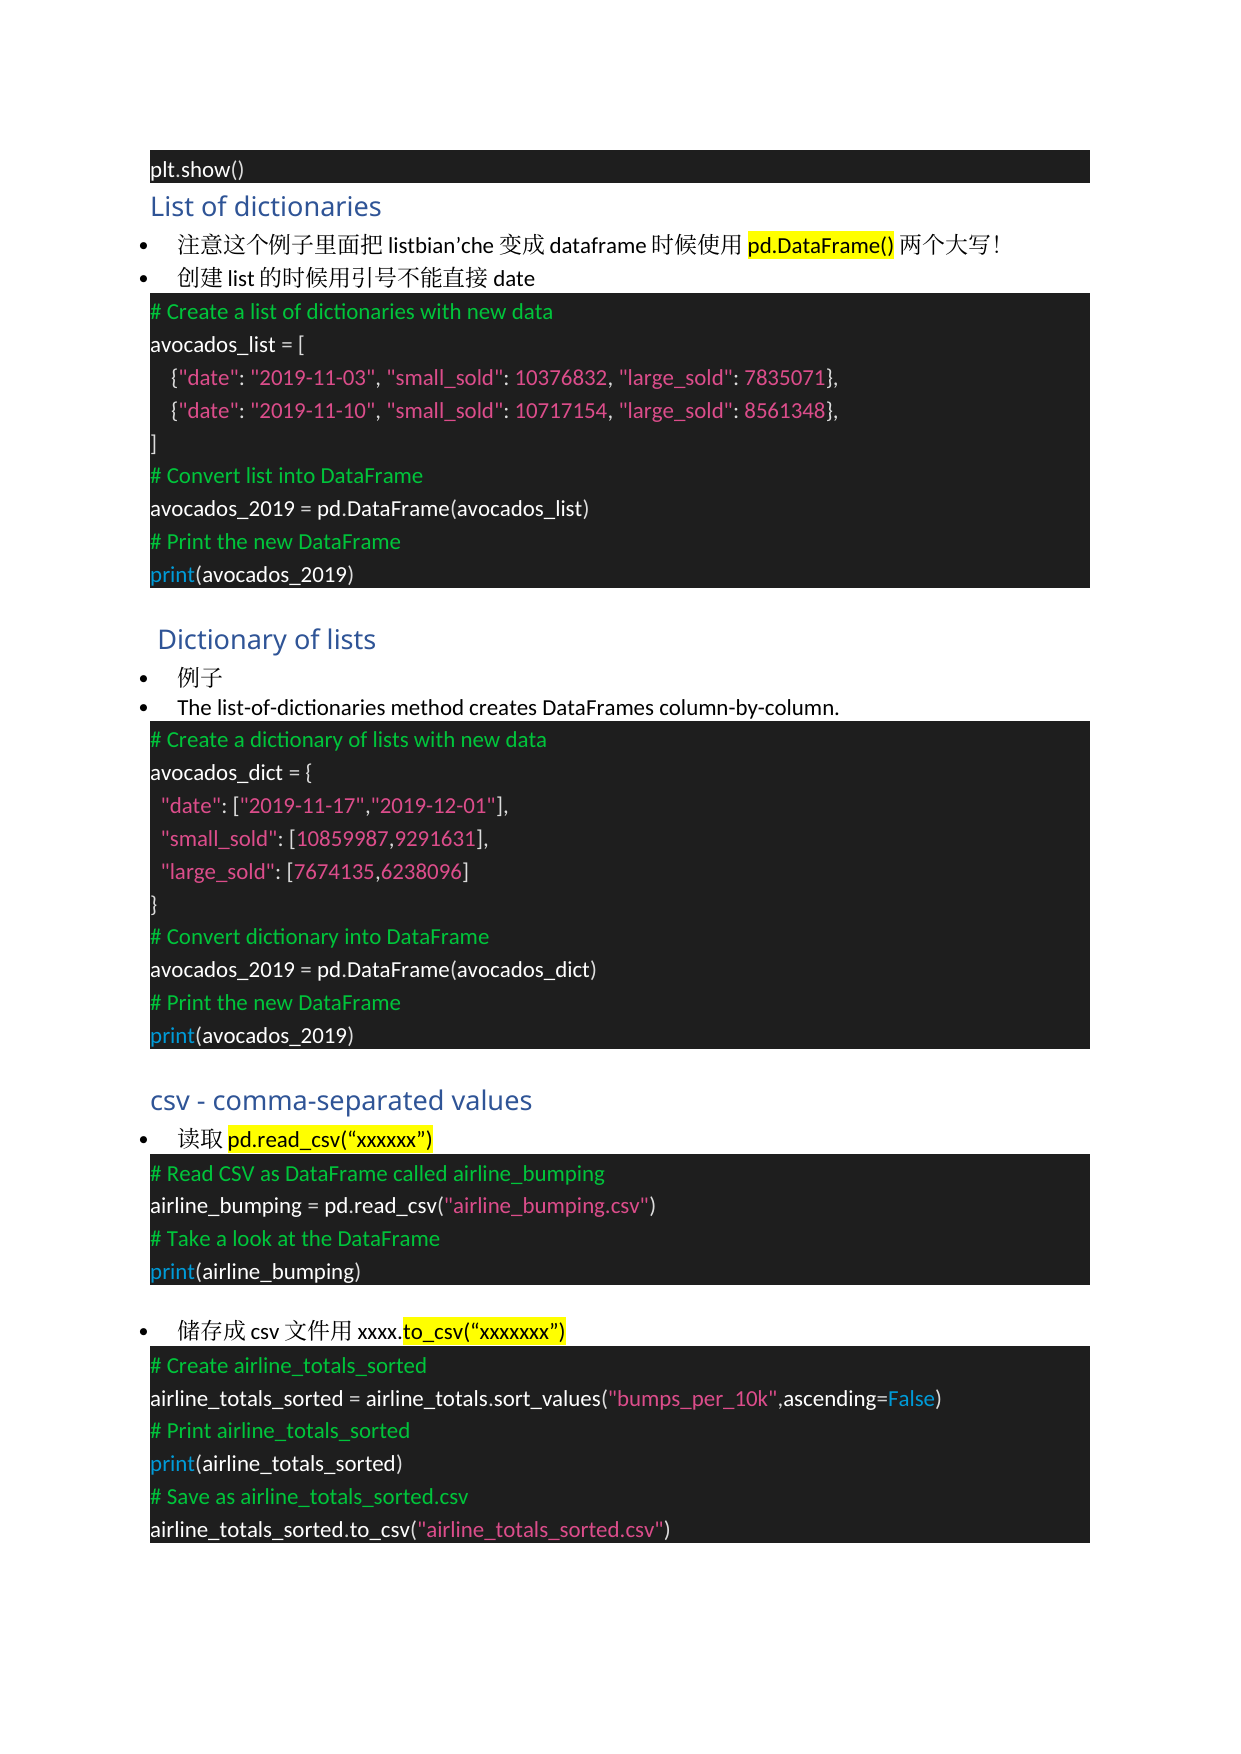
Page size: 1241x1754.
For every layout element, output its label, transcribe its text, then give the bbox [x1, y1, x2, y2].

text # Take a look at the DataFrame [150, 1219, 1090, 1252]
text # Read CSV as DataFrame called airline_bumping [150, 1154, 1090, 1187]
text # Convert list into DataFrame [150, 457, 1090, 489]
text airline_totals_sorted = airline_totals.sort_values("bumps_per_10k",ascending=False) [150, 1379, 1090, 1412]
list 储存成csv文件用xxxx.to_csv(“xxxxxxx”) [140, 1313, 1090, 1346]
text print(airline_totals_sorted) [150, 1444, 1090, 1477]
text print(airline_bumping) [150, 1252, 1090, 1285]
text # Print the new DataFrame [150, 522, 1090, 555]
text {"date": "2019-11-03", "small_sold": 10376832, "large_sold": 7835071}, [150, 358, 1090, 391]
text "small_sold": [10859987,9291631], [150, 819, 1090, 852]
list 读取pd.read_csv(“xxxxxx”) [140, 1121, 1090, 1154]
text avocados_list = [ [150, 325, 1090, 358]
text "date": ["2019-11-17","2019-12-01"], [150, 786, 1090, 819]
list 创建list的时候用引号不能直接date [140, 260, 1090, 293]
list 例子 [140, 660, 1090, 693]
text avocados_2019 = pd.DataFrame(avocados_dict) [150, 951, 1090, 983]
text airline_totals_sorted.to_csv("airline_totals_sorted.csv") [150, 1510, 1090, 1543]
list The list-of-dictionaries method creates DataFrames column-by-column. [140, 693, 1090, 721]
text # Create a dictionary of lists with new data [150, 721, 1090, 754]
subtitle List of dictionaries [150, 187, 1090, 224]
text # Print the new DataFrame [150, 983, 1090, 1016]
subtitle csv - comma-separated values [150, 1081, 1090, 1118]
text ] [150, 424, 1090, 457]
text # Save as airline_totals_sorted.csv [150, 1477, 1090, 1510]
text {"date": "2019-11-10", "small_sold": 10717154, "large_sold": 8561348}, [150, 391, 1090, 424]
text plt.show() [150, 150, 1090, 183]
list 注意这个例子里面把listbian’che变成dataframe时候使用pd.DataFrame() 两个大写！ [140, 227, 1090, 260]
text avocados_2019 = pd.DataFrame(avocados_list) [150, 489, 1090, 522]
text airline_bumping = pd.read_csv("airline_bumping.csv") [150, 1187, 1090, 1219]
text # Convert dictionary into DataFrame [150, 918, 1090, 951]
text avocados_dict = { [150, 754, 1090, 786]
text print(avocados_2019) [150, 555, 1090, 588]
text "large_sold": [7674135,6238096] [150, 852, 1090, 885]
text # Print airline_totals_sorted [150, 1412, 1090, 1444]
text # Create airline_totals_sorted [150, 1346, 1090, 1379]
subtitle Dictionary of lists [150, 620, 1090, 657]
text } [150, 885, 1090, 918]
text print(avocados_2019) [150, 1016, 1090, 1049]
text # Create a list of dictionaries with new data [150, 293, 1090, 325]
